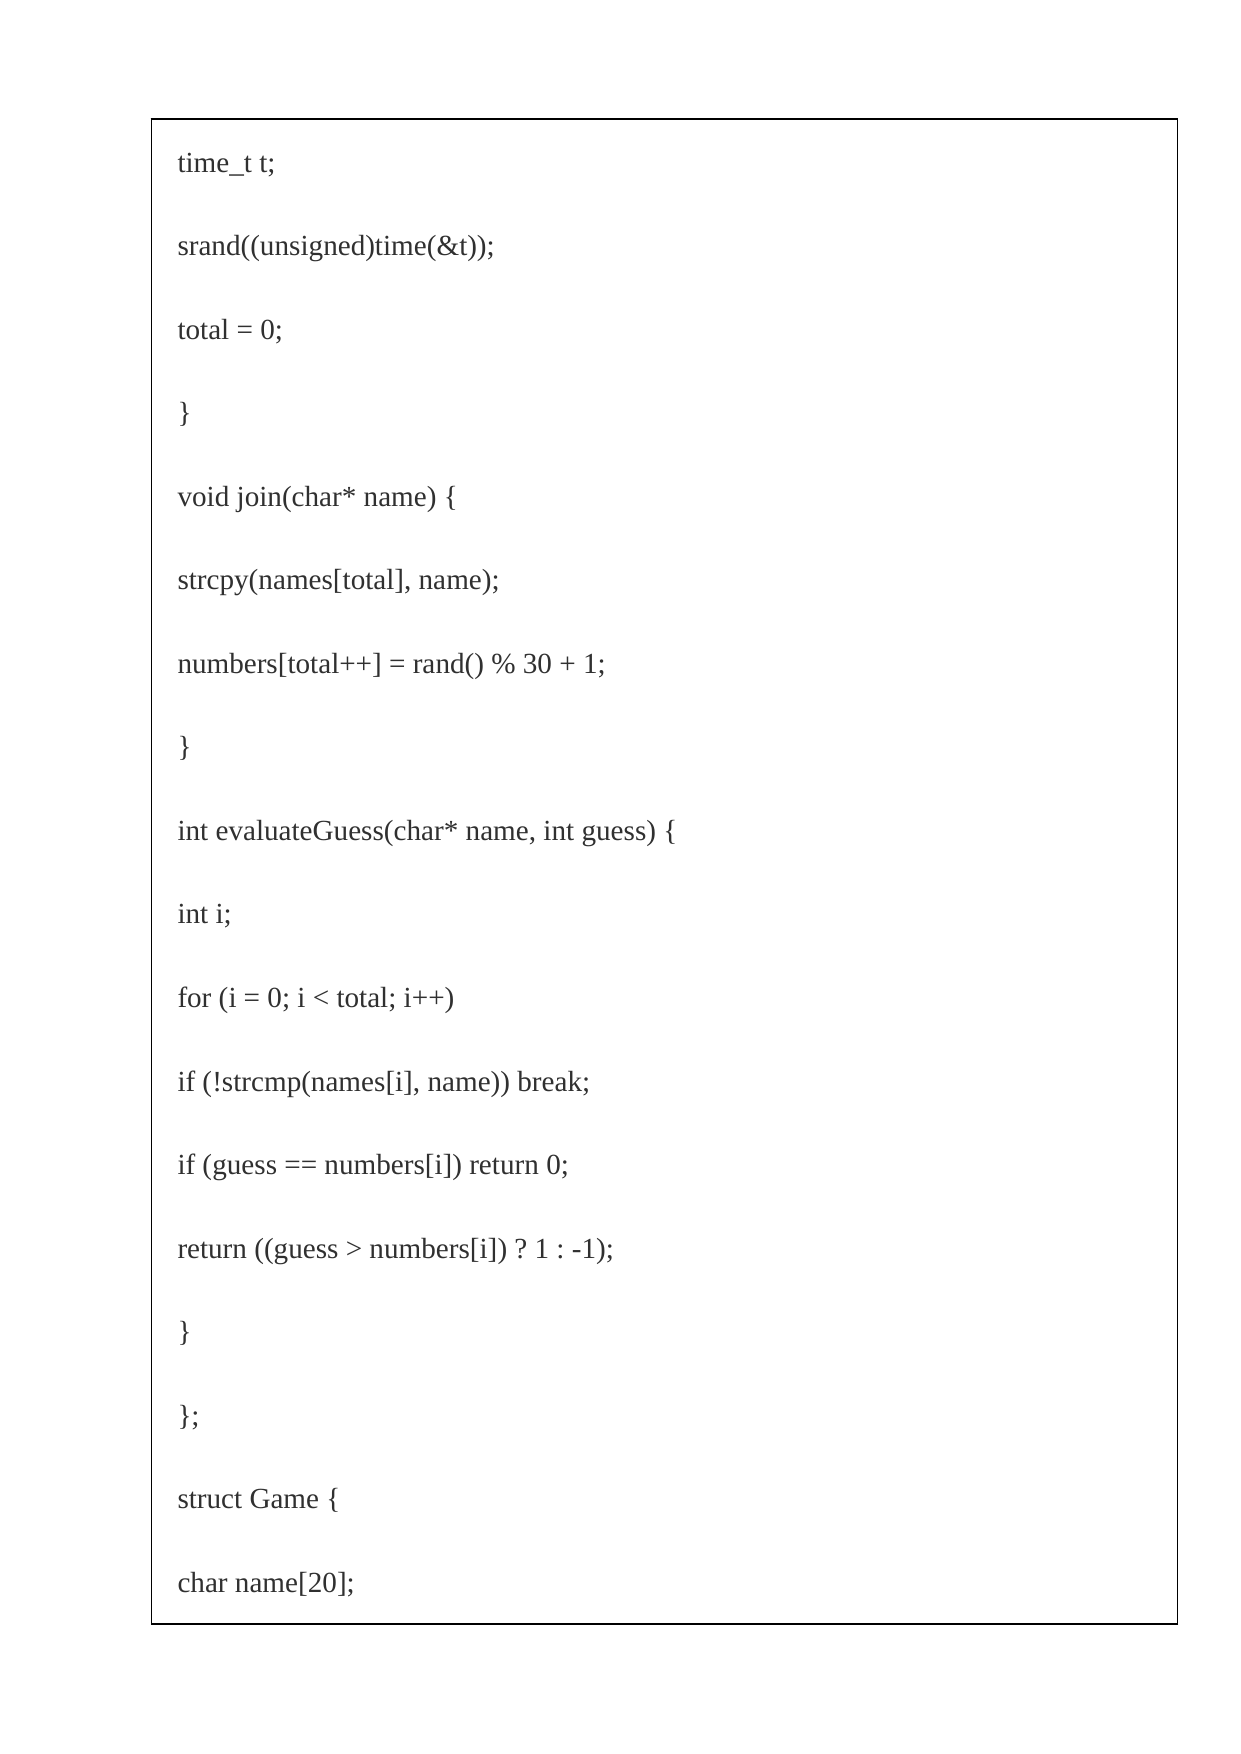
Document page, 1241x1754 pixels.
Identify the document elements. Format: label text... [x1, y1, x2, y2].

text int evaluateGuess(char* name, int guess) { [152, 786, 1177, 847]
text }; [152, 1371, 1177, 1431]
text for (i = 0; i < total; i++) [152, 953, 1177, 1014]
text return ((guess > numbers[i]) ? 1 : -1); [152, 1204, 1177, 1264]
text time_t t; [152, 120, 1177, 178]
text void join(char* name) { [152, 452, 1177, 512]
text struct Game { [152, 1455, 1177, 1515]
text srand((unsigned)time(&t)); [152, 202, 1177, 262]
text int i; [152, 870, 1177, 930]
text total = 0; [152, 285, 1177, 345]
text char name[20]; [152, 1538, 1177, 1623]
text numbers[total++] = rand() % 30 + 1; [152, 619, 1177, 679]
text if (guess == numbers[i]) return 0; [152, 1121, 1177, 1181]
text } [152, 369, 1177, 429]
text strcpy(names[total], name); [152, 536, 1177, 596]
text if (!strcmp(names[i], name)) break; [152, 1037, 1177, 1097]
text } [152, 1288, 1177, 1348]
text } [152, 703, 1177, 763]
